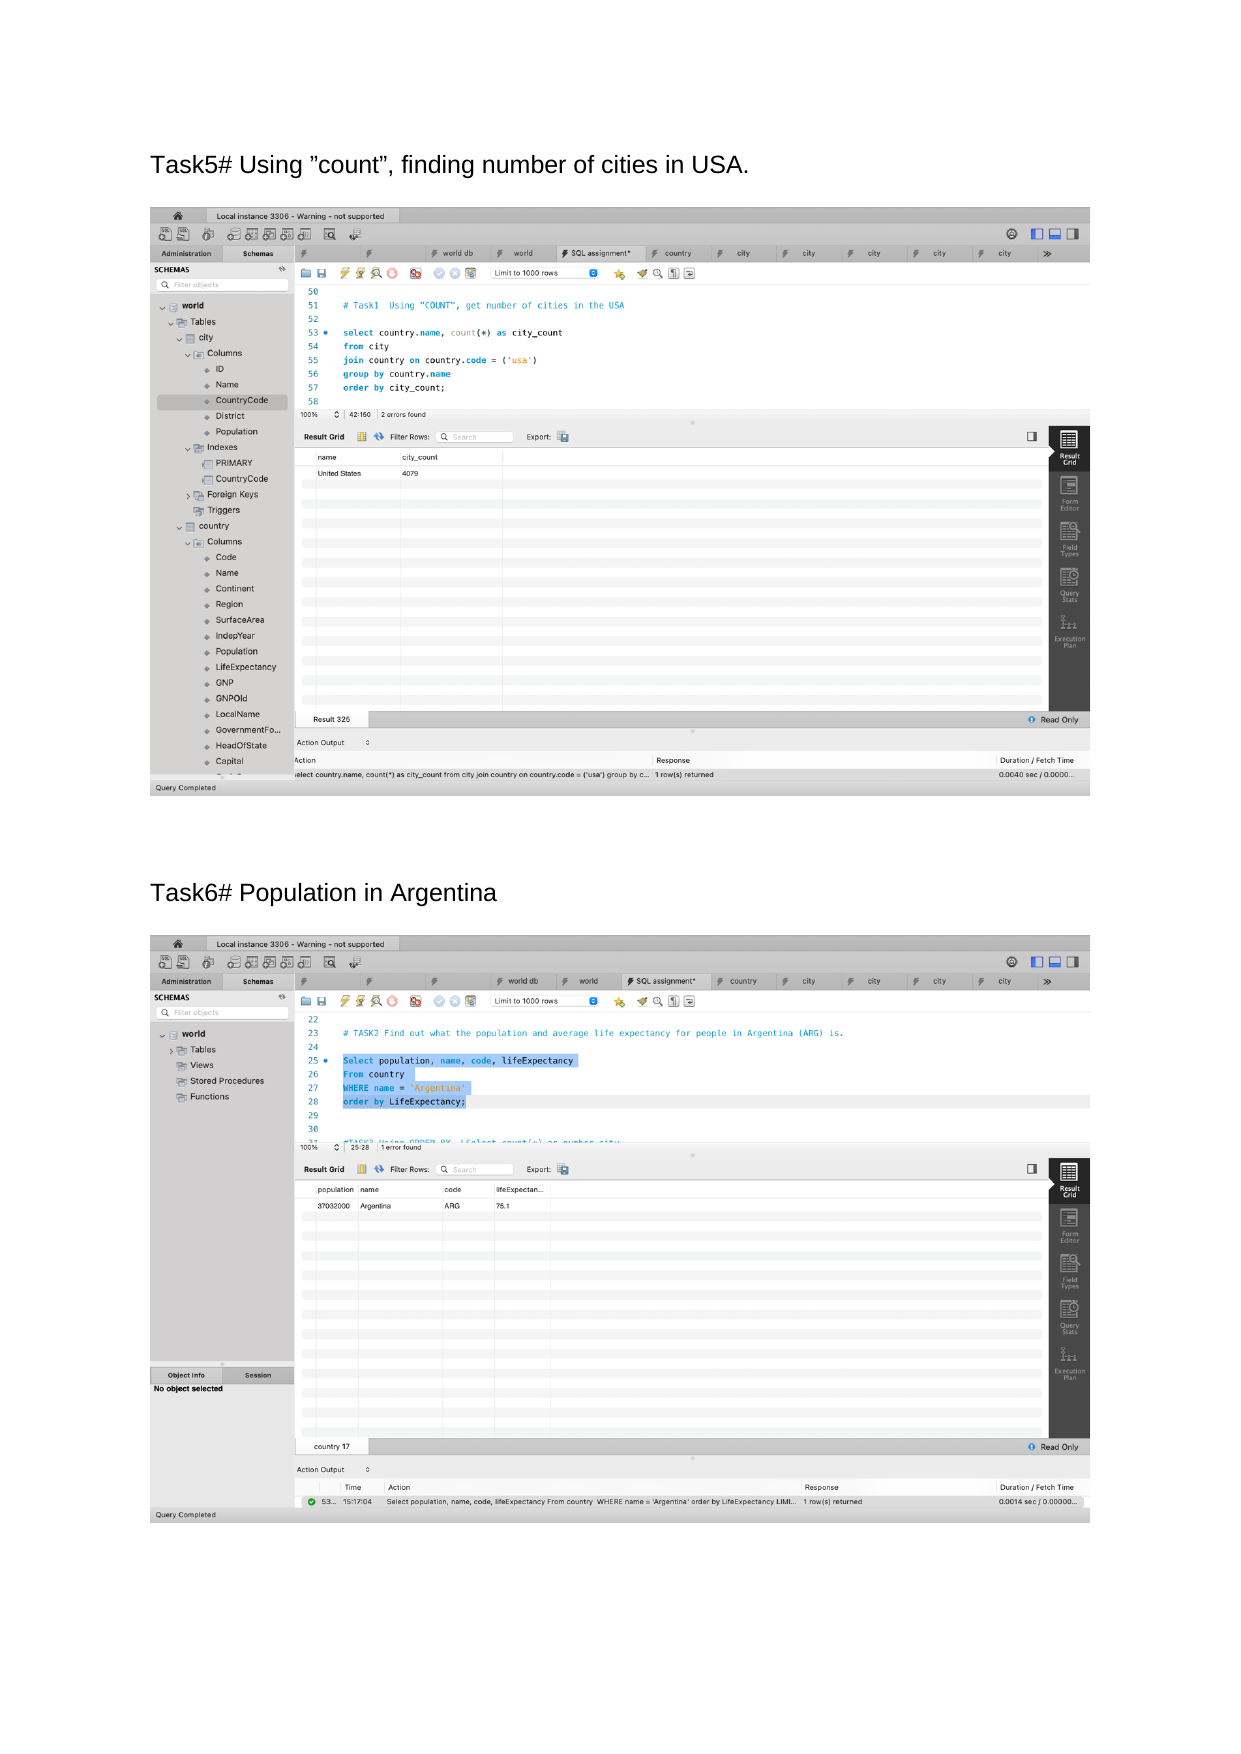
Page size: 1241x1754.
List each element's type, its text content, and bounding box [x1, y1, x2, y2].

subtitle Task5# Using ”count”, finding number of cities in USA. [150, 150, 1090, 179]
picture [150, 207, 1091, 796]
picture [150, 935, 1091, 1523]
subtitle Task6# Population in Argentina [150, 878, 1090, 906]
